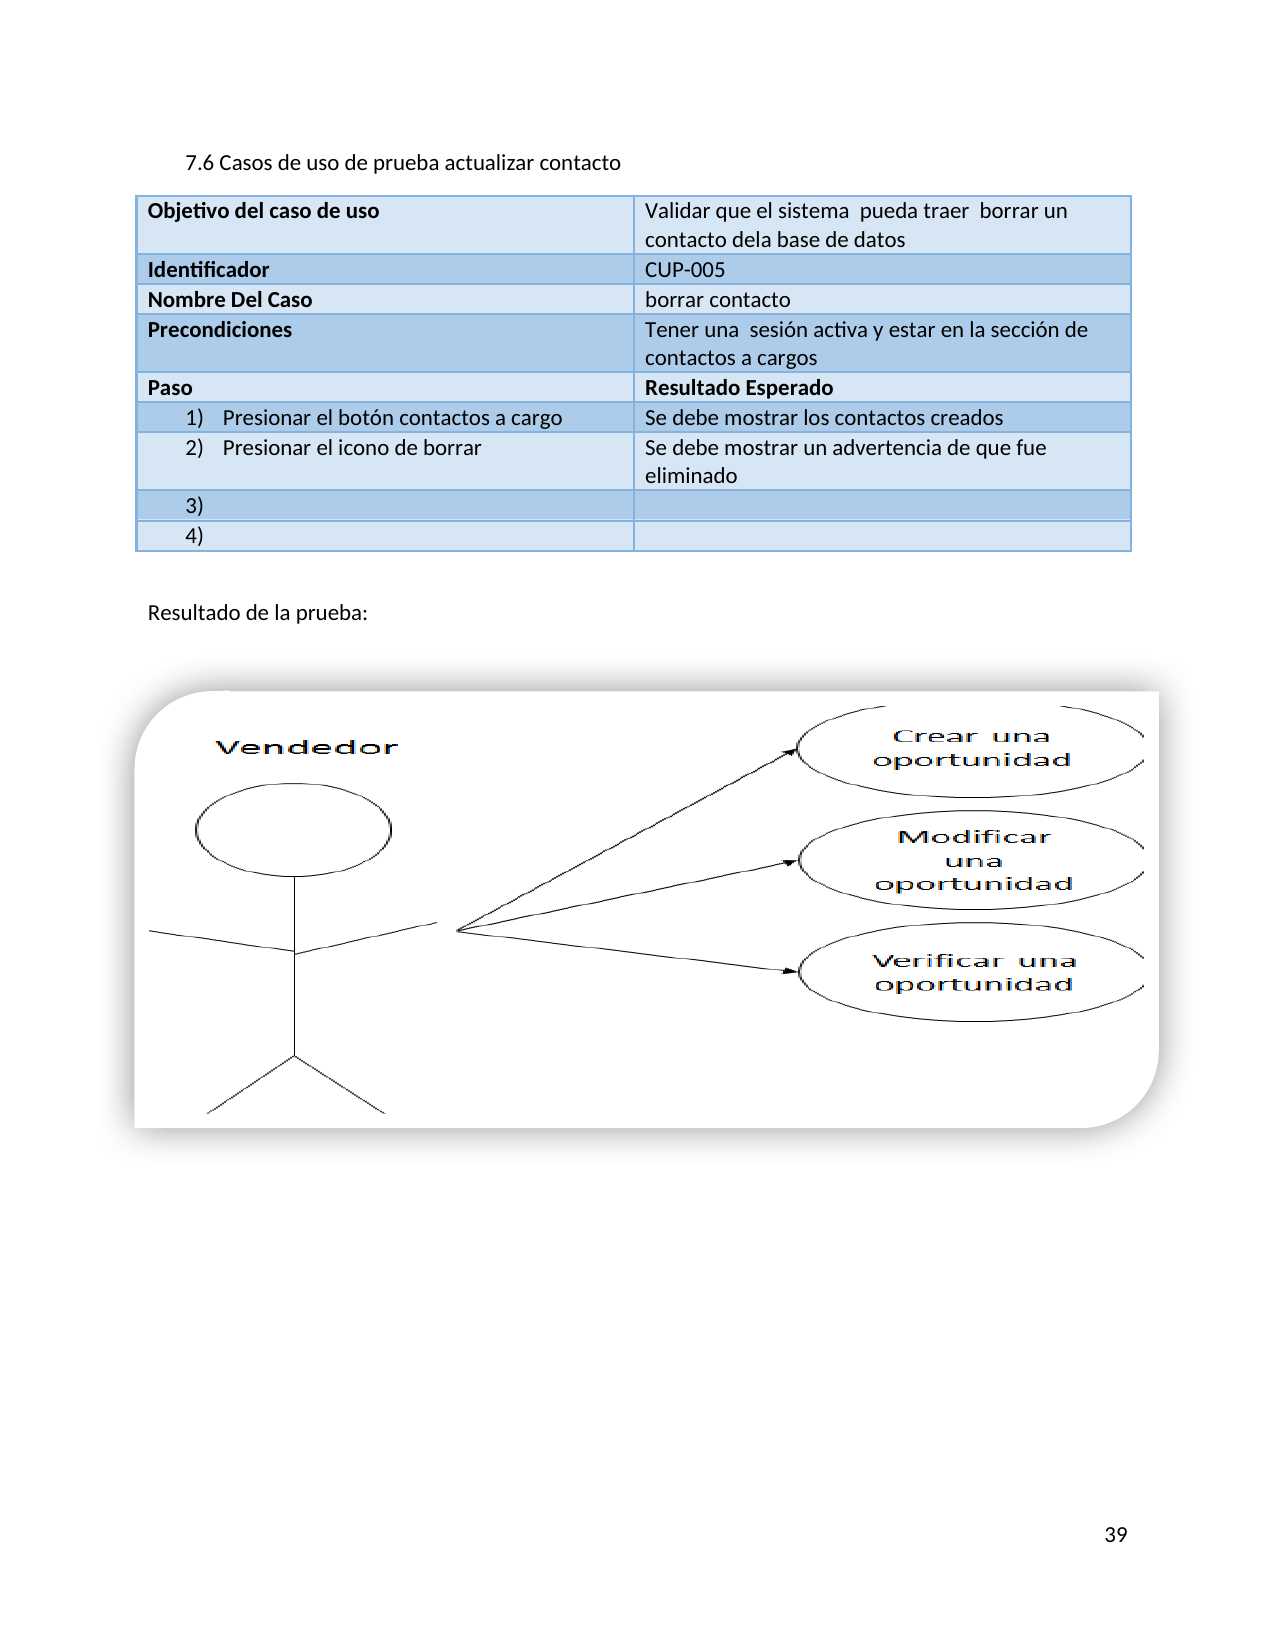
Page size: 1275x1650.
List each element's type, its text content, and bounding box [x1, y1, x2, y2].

table_cell Identificador [138, 255, 633, 283]
text 7.6 Casos de uso de prueba actualizar contacto [185, 148, 1127, 176]
text Resultado de la prueba: [148, 598, 1127, 627]
table_cell CUP-005 [635, 255, 1130, 283]
table_cell [635, 491, 1130, 519]
table_cell Se debe mostrar un advertencia de que fue eliminado [635, 433, 1130, 489]
table_header Validar que el sistema pueda traer borrar un contacto dela base de datos [635, 197, 1130, 253]
table_cell Tener una sesión activa y estar en la sección de contactos a cargos [635, 315, 1130, 371]
table_cell [138, 522, 633, 549]
table_header Objetivo del caso de uso [138, 197, 633, 253]
table_cell borrar contacto [635, 285, 1130, 313]
table_cell Resultado Esperado [635, 373, 1130, 401]
table_cell Presionar el botón contactos a cargo [138, 403, 633, 431]
table_cell Paso [138, 373, 633, 401]
table_cell [635, 522, 1130, 549]
table_cell Nombre Del Caso [138, 285, 633, 313]
table_cell Presionar el icono de borrar [138, 433, 633, 489]
table_cell Precondiciones [138, 315, 633, 371]
table_cell Se debe mostrar los contactos creados [635, 403, 1130, 431]
table_cell [138, 491, 633, 519]
picture [150, 706, 1144, 1113]
